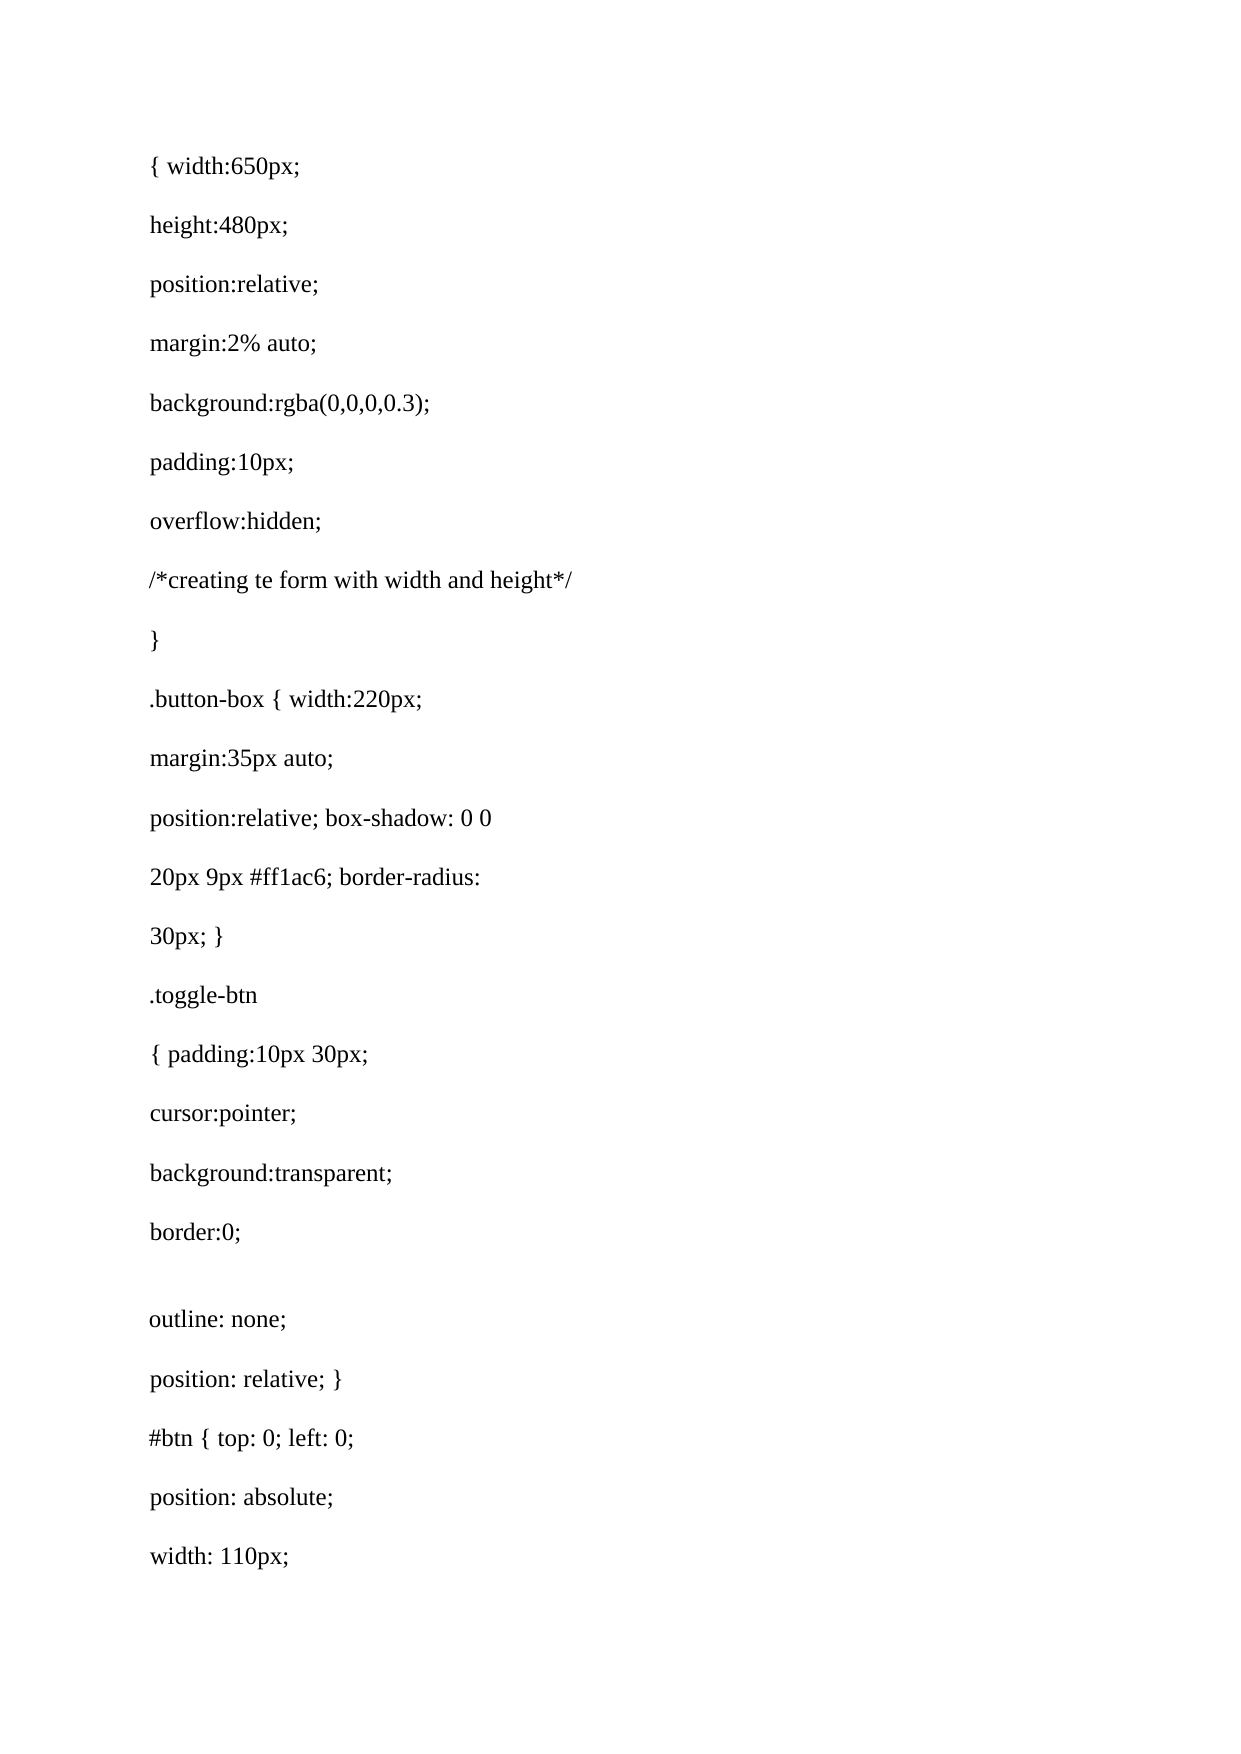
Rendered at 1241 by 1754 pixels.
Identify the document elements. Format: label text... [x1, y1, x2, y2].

text .button-box { width:220px; margin:35px auto; position:relative; box-shadow: 0 0 20px 9px #ff1ac6; border-radius: 30px; } [148, 684, 506, 950]
text } [148, 625, 1096, 653]
text /*creating te form with width and height*/ [148, 565, 1096, 594]
text outline: none; position: relative; } [148, 1304, 344, 1392]
text .toggle-btn { padding:10px 30px; cursor:pointer; background:transparent; border:0; [148, 980, 393, 1246]
text { width:650px; height:480px; position:relative; margin:2% auto; background:rgba(0,0,0,0.3); padding:10px; overflow:hidden; [148, 151, 431, 535]
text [148, 1423, 358, 1570]
